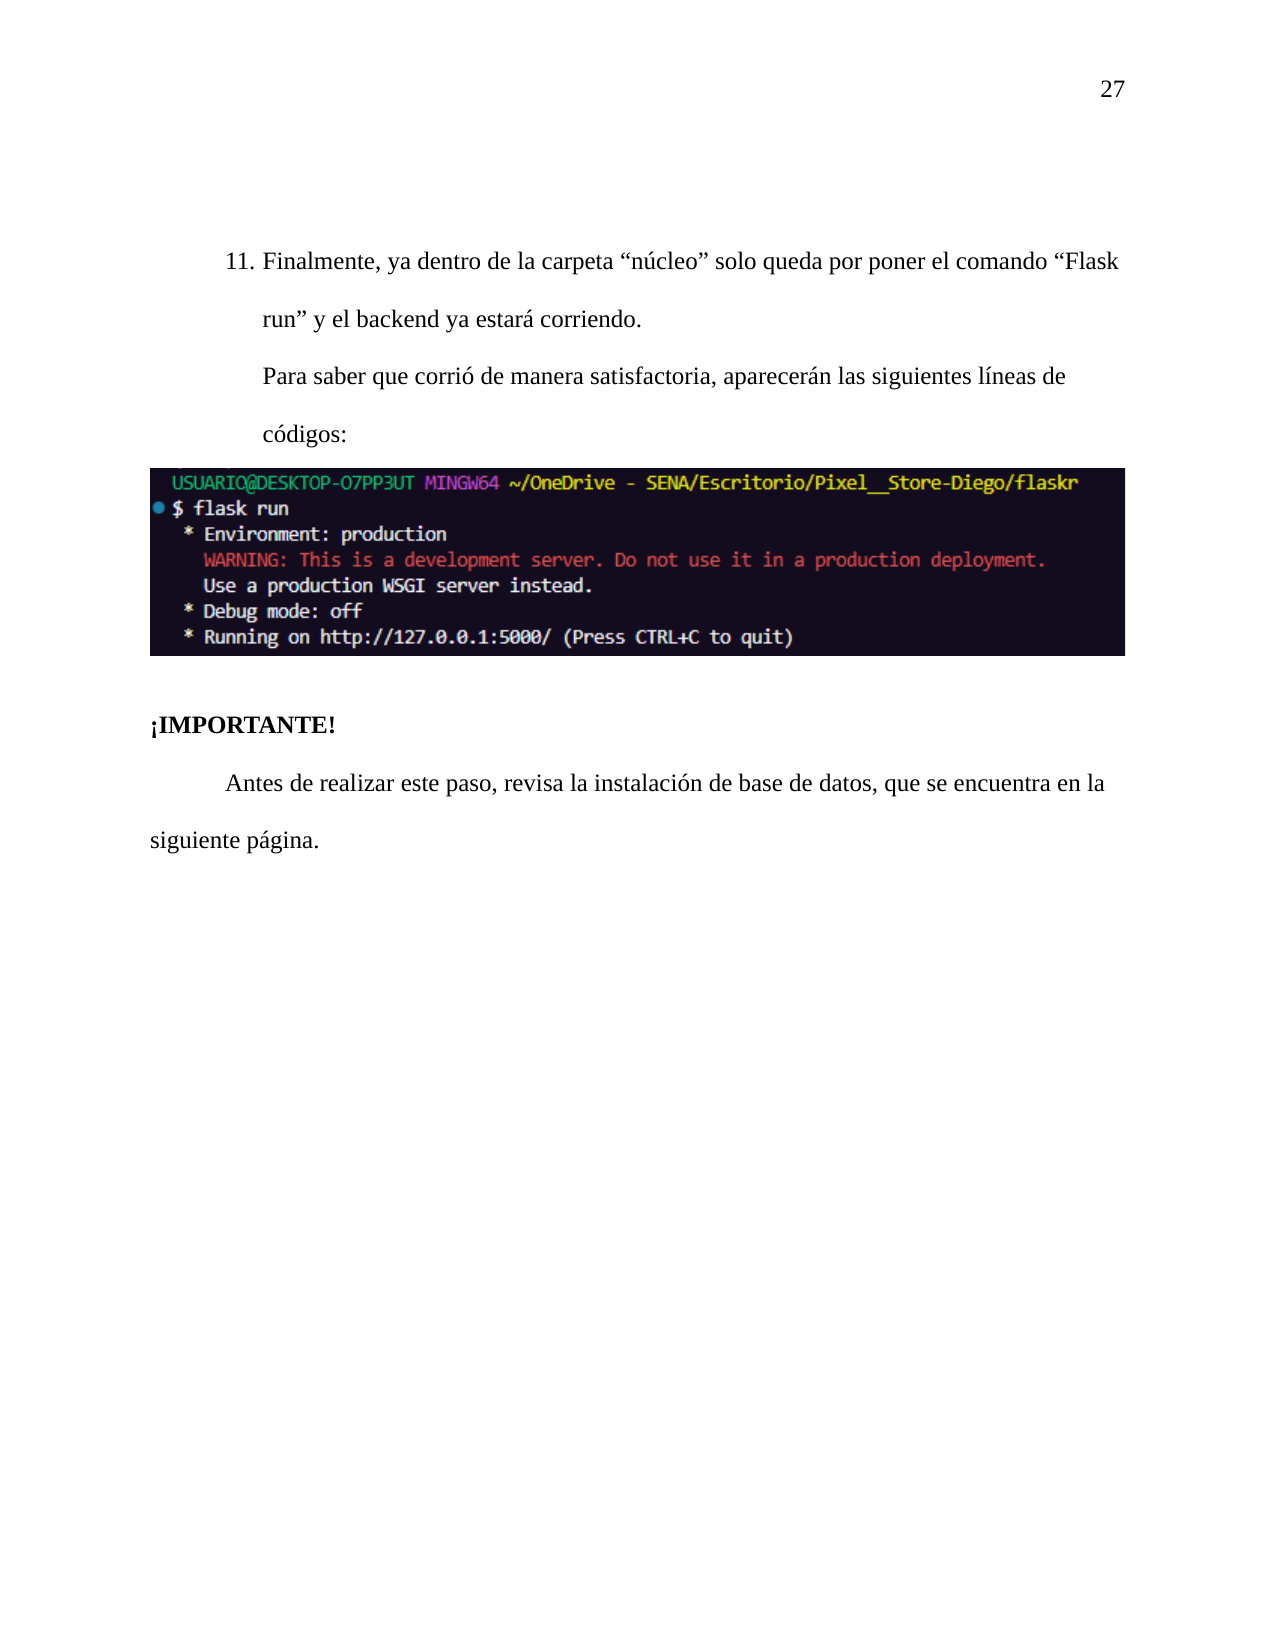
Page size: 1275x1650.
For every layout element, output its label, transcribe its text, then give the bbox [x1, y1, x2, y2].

subtitle ¡IMPORTANTE! [150, 710, 1125, 739]
text Antes de realizar este paso, revisa la instalación de base de datos, que se encuentra en la siguiente página. [150, 768, 1125, 854]
picture [150, 468, 1125, 656]
list Finalmente, ya dentro de la carpeta “núcleo” solo queda por poner el comando “Flask run” y el backend ya estará corriendo. Para saber que corrió de manera satisfactoria, aparecerán las siguientes líneas de códigos: [225, 246, 1125, 447]
